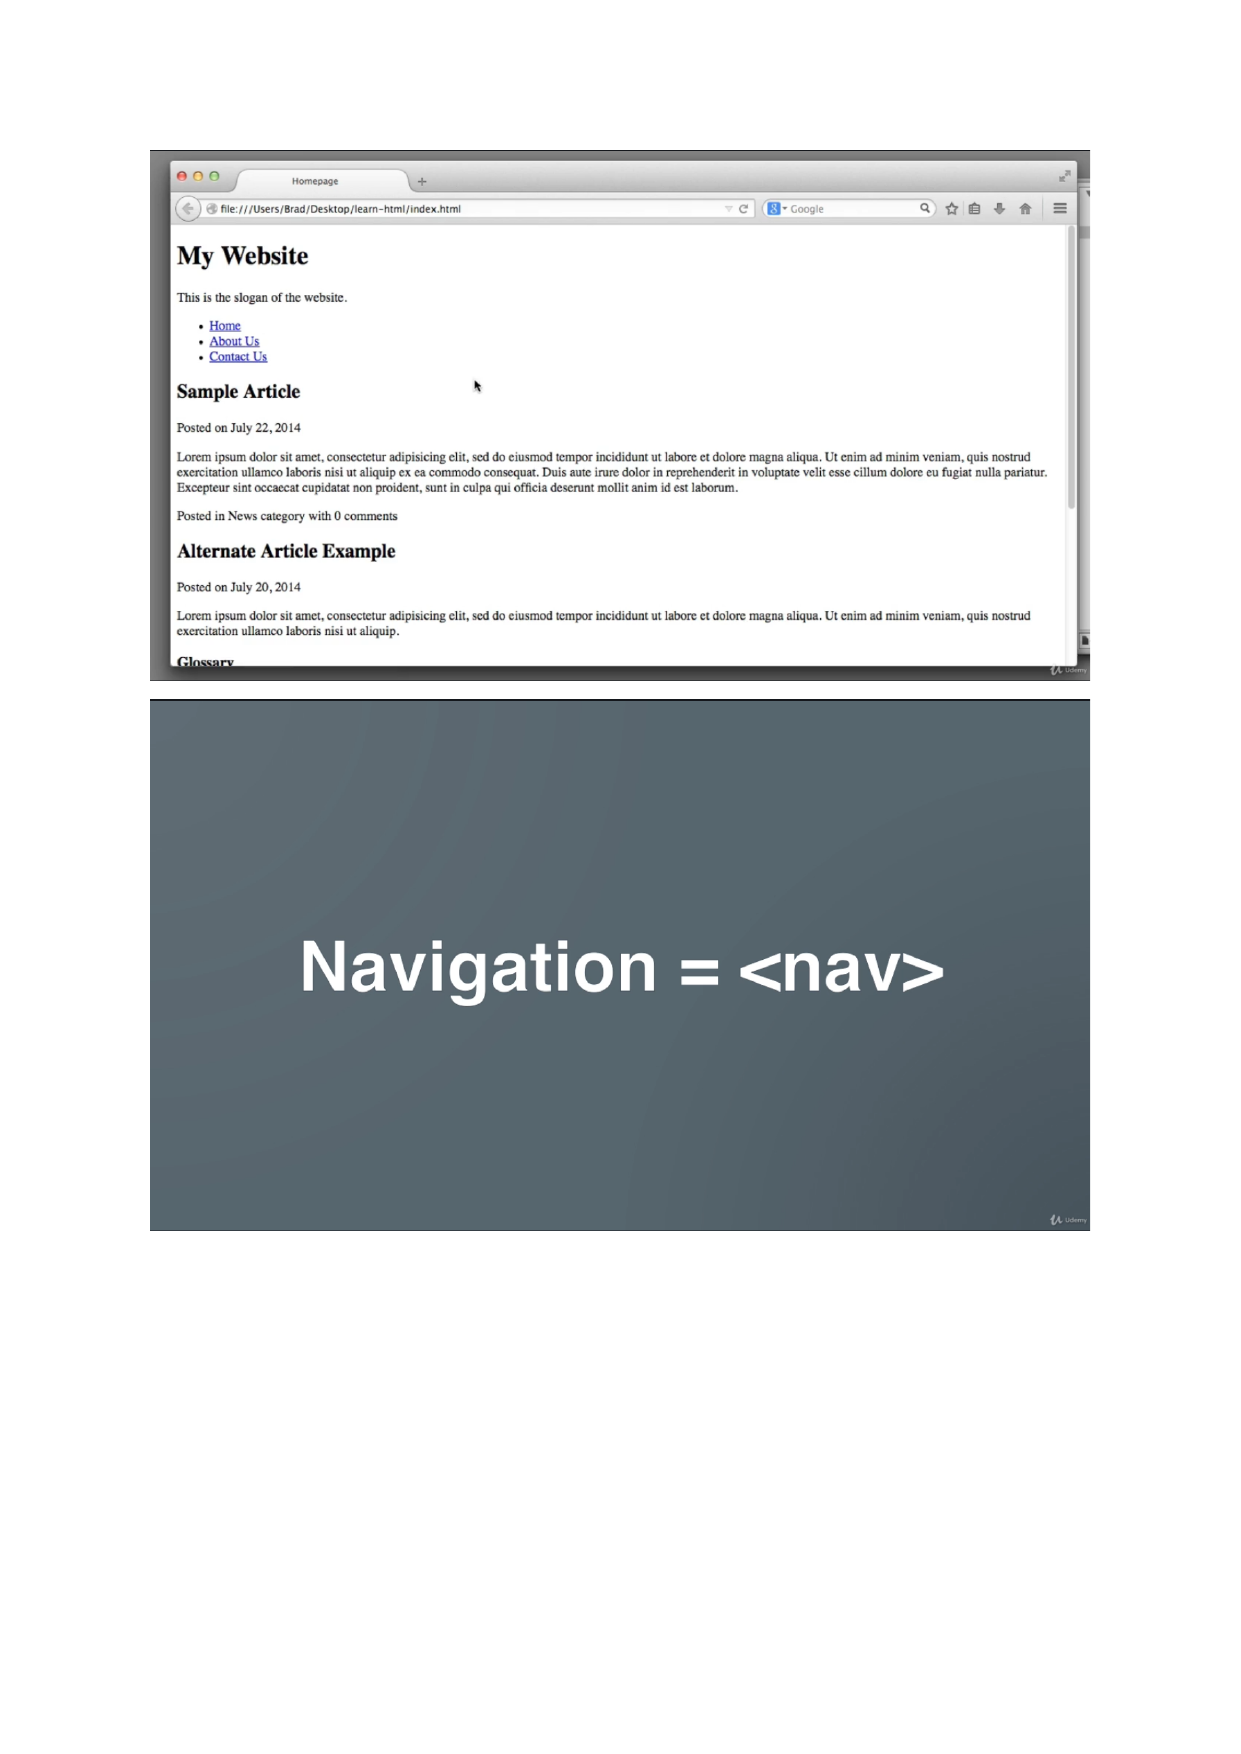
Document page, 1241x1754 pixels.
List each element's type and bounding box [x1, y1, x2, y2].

picture [150, 699, 1091, 1231]
picture [150, 150, 1091, 681]
